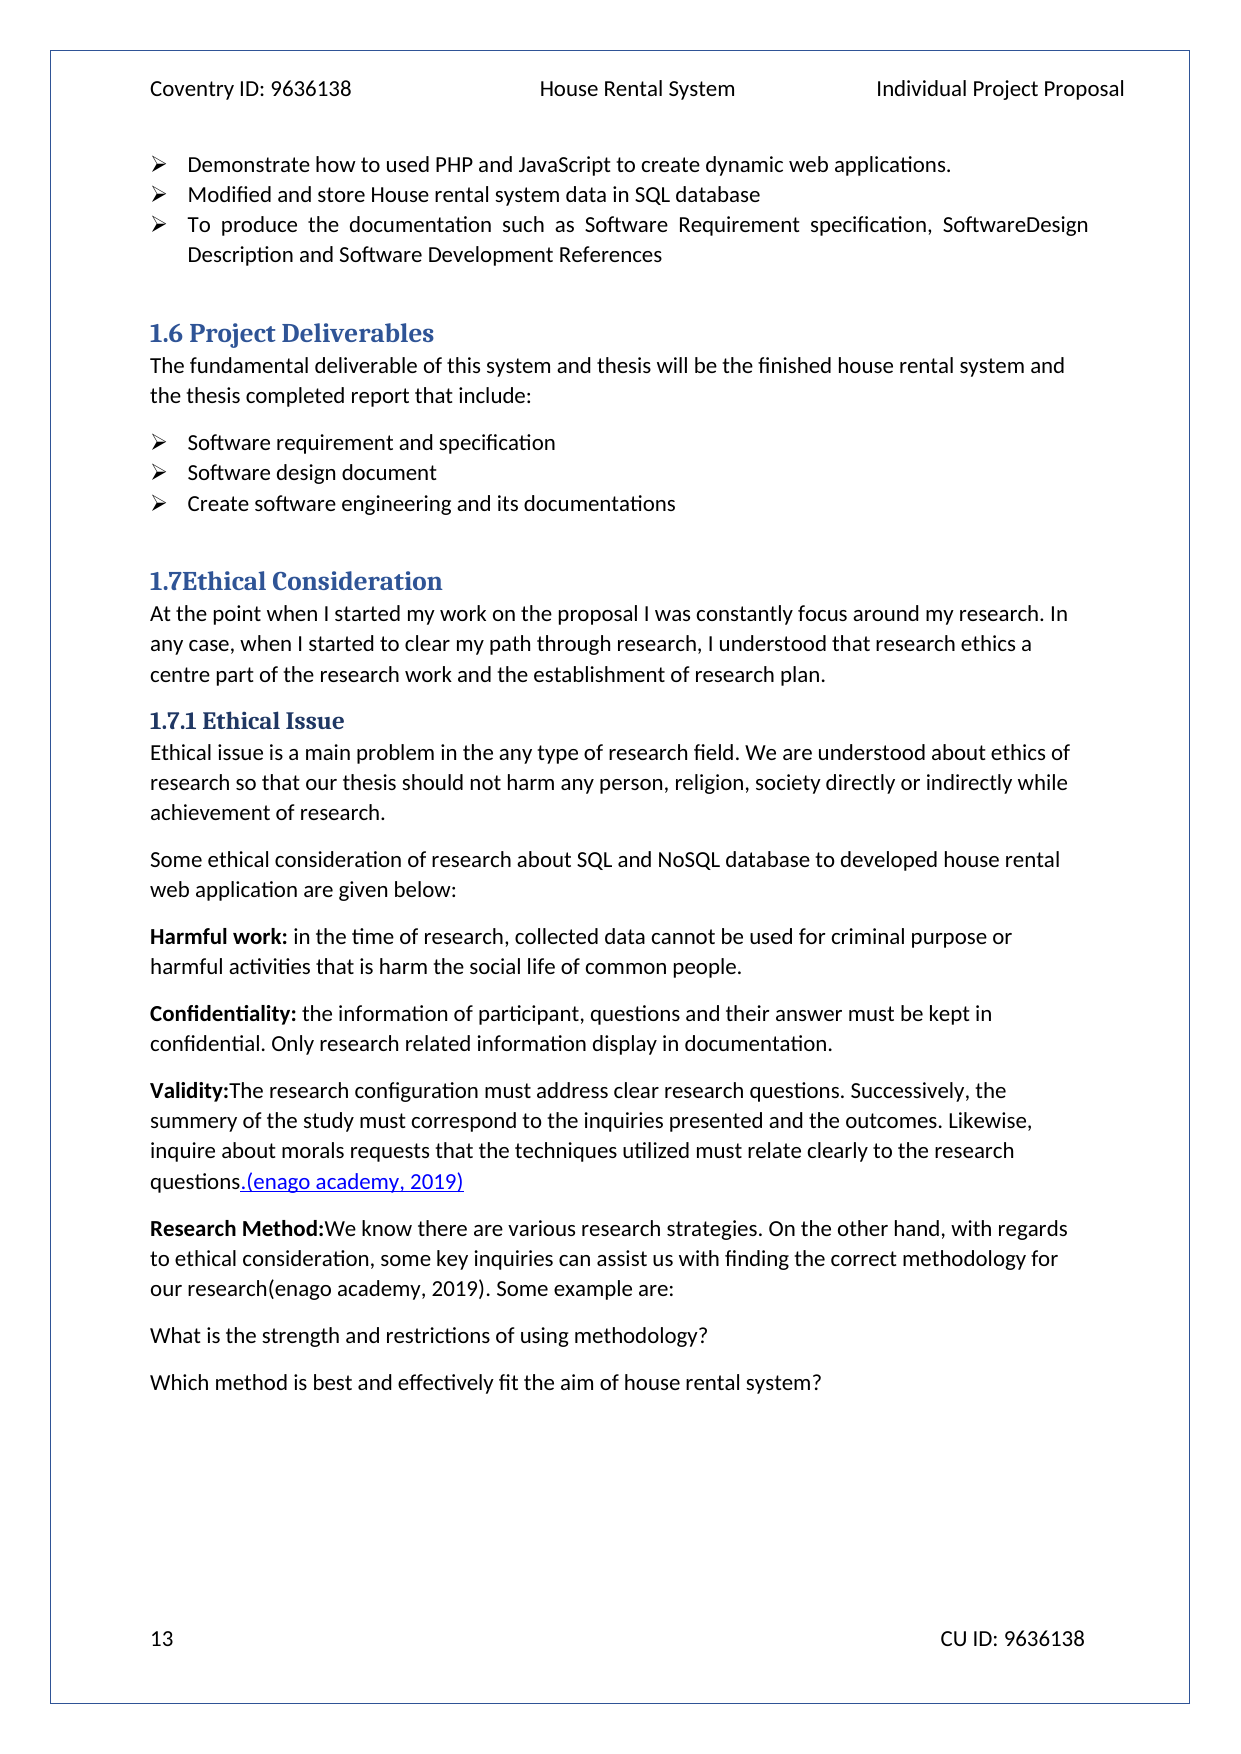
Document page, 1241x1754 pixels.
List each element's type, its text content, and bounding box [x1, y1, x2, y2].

list Software requirement and specification [150, 428, 1090, 456]
list Demonstrate how to used PHP and JavaScript to create dynamic web applications. [150, 150, 1090, 178]
text Some ethical consideration of research about SQL and NoSQL database to developed house rental web application are given below: [150, 845, 1090, 903]
text Which method is best and effectively fit the aim of house rental system? [150, 1368, 1090, 1396]
subtitle 1.6 Project Deliverables [150, 318, 1090, 349]
text Confidentiality: the information of participant, questions and their answer must be kept in confidential. Only research related information display in documentation. [150, 999, 1090, 1057]
text At the point when I started my work on the proposal I was constantly focus around my research. In any case, when I started to clear my path through research, I understood that research ethics a centre part of the research work and the establishment of research plan. [150, 599, 1090, 688]
text Validity:The research configuration must address clear research questions. Successively, the summery of the study must correspond to the inquiries presented and the outcomes. Likewise, inquire about morals requests that the techniques utilized must relate clearly to the research questions. [150, 1076, 1090, 1195]
text The fundamental deliverable of this system and thesis will be the finished house rental system and the thesis completed report that include: [150, 351, 1090, 409]
text What is the strength and restrictions of using methodology? [150, 1321, 1090, 1349]
list Software design document [150, 458, 1090, 487]
subtitle 1.7Ethical Consideration [150, 566, 1090, 597]
text Harmful work: in the time of research, collected data cannot be used for criminal purpose or harmful activities that is harm the social life of common people. [150, 922, 1090, 980]
list To produce the documentation such as Software Requirement specification, SoftwareDesign Description and Software Development References [150, 210, 1090, 269]
list Create software engineering and its documentations [150, 489, 1090, 517]
subtitle 1.7.1 Ethical Issue [150, 707, 1090, 735]
text Ethical issue is a main problem in the any type of research field. We are understood about ethics of research so that our thesis should not harm any person, religion, society directly or indirectly while achievement of research. [150, 738, 1090, 826]
text Research Method:We know there are various research strategies. On the other hand, with regards to ethical consideration, some key inquiries can assist us with finding the correct methodology for our research. Some example are: [150, 1214, 1090, 1302]
list Modified and store House rental system data in SQL database [150, 180, 1090, 208]
